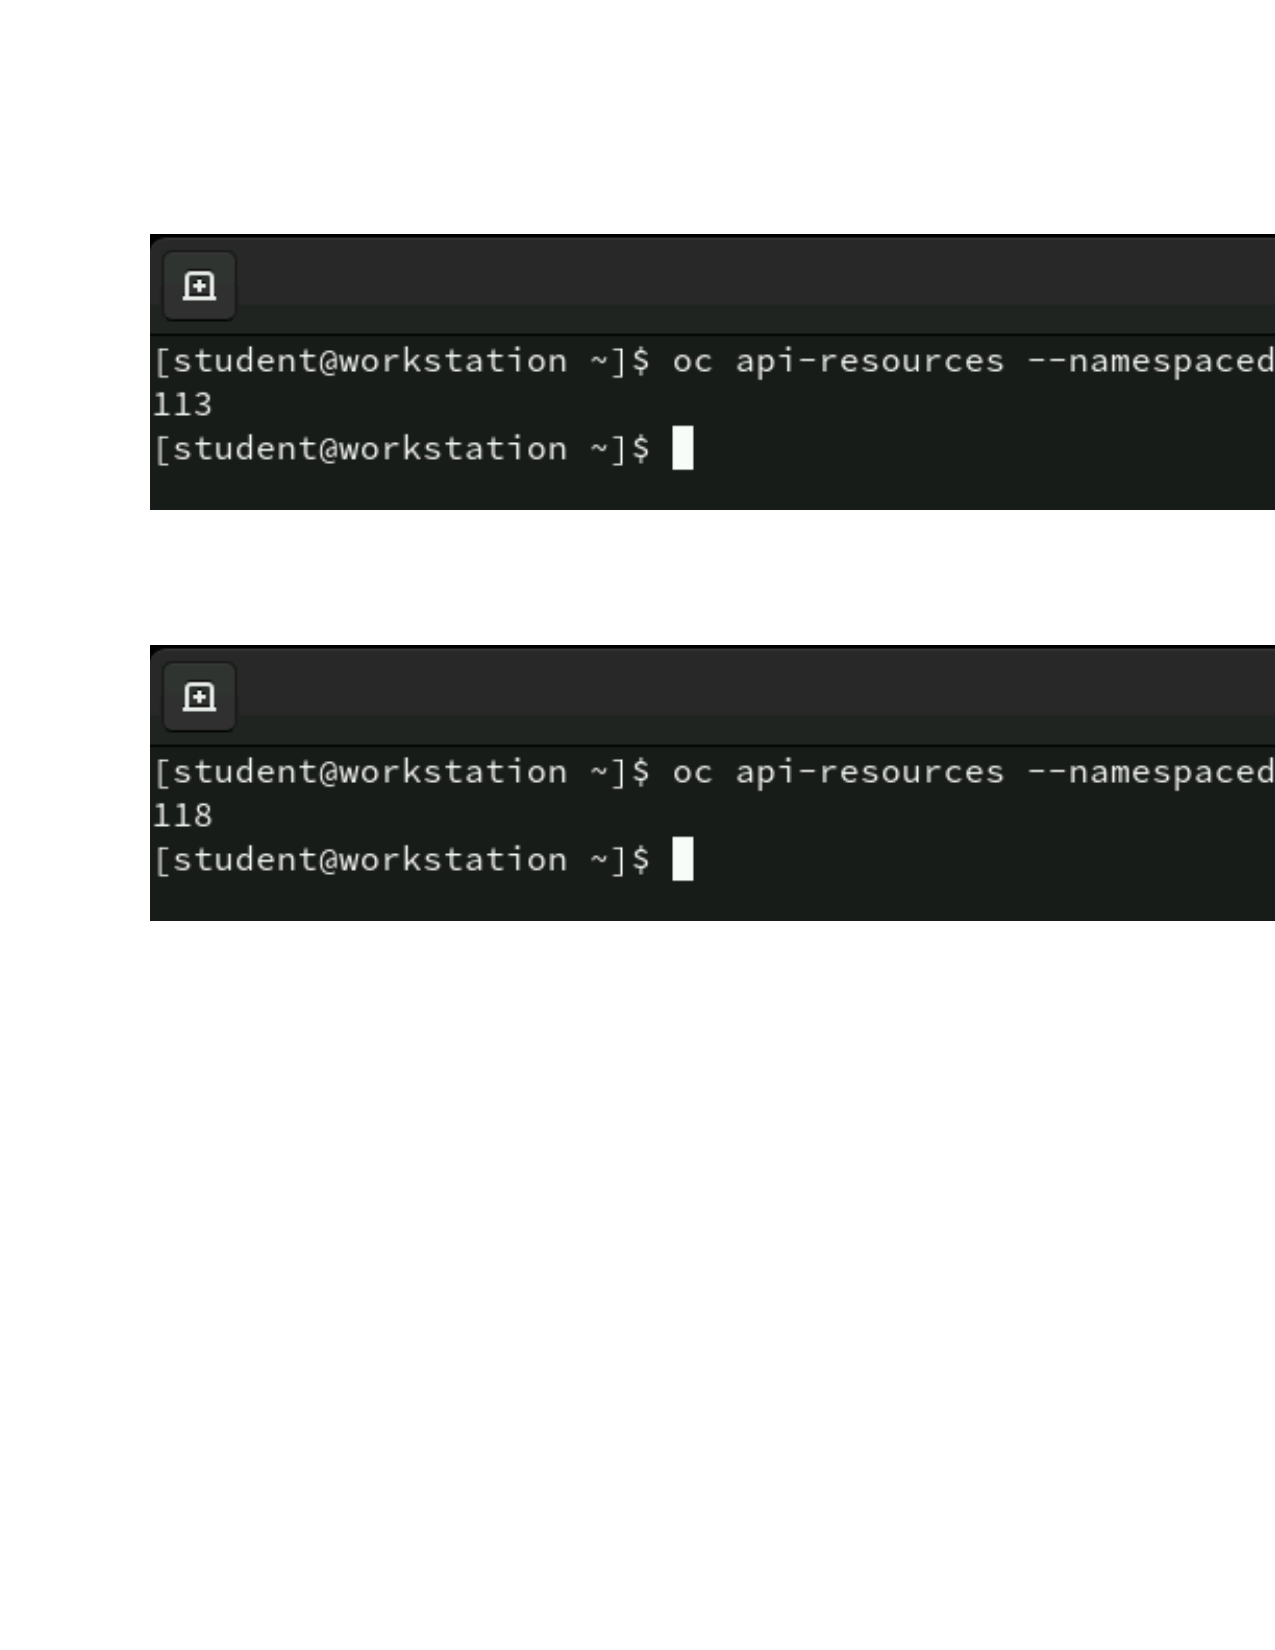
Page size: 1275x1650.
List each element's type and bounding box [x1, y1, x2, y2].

picture [150, 234, 1275, 510]
picture [150, 645, 1275, 921]
